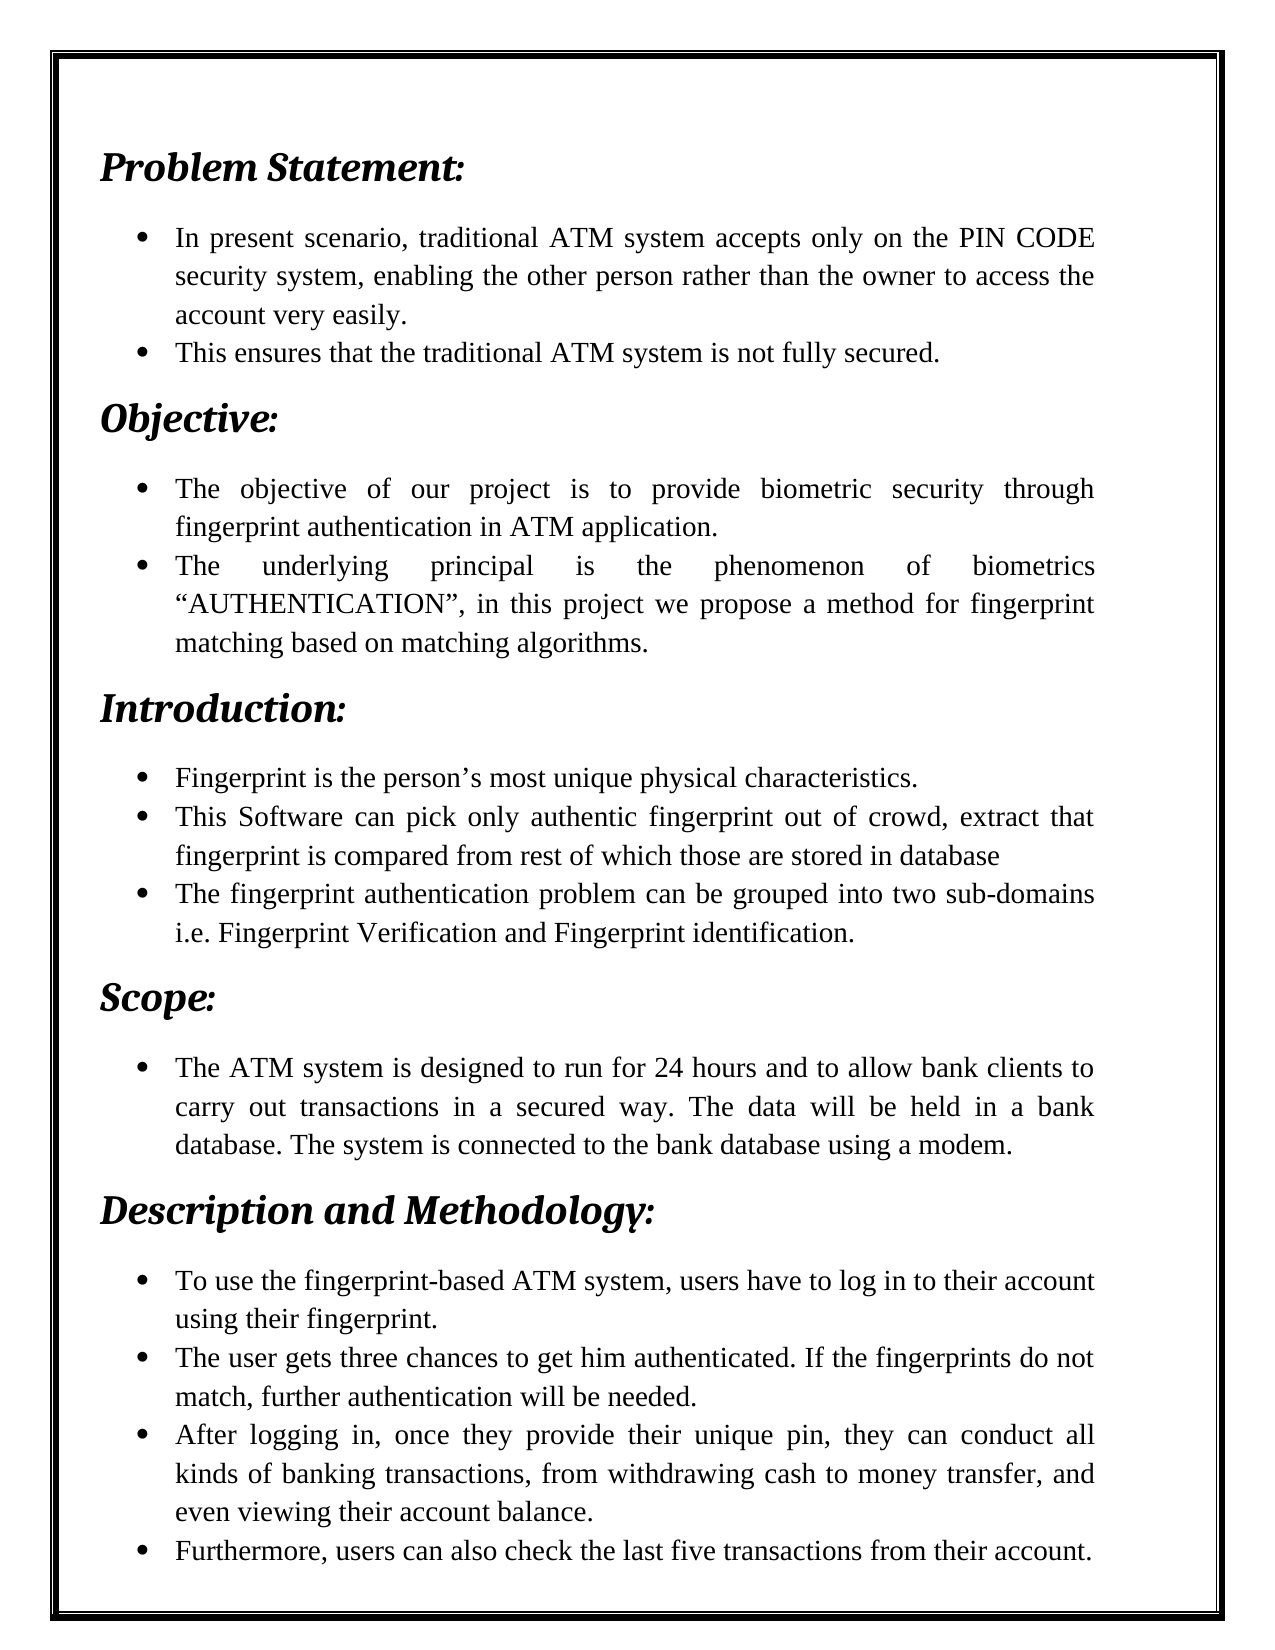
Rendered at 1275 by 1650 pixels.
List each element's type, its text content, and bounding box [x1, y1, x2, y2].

text Problem Statement: [100, 144, 1096, 192]
list This ensures that the traditional ATM system is not fully secured. [137, 335, 1096, 369]
list In present scenario, traditional ATM system accepts only on the PIN CODE security system, enabling the other person rather than the owner to access the account very easily. [137, 220, 1096, 330]
list To use the fingerprint-based ATM system, users have to log in to their account using their fingerprint. [137, 1263, 1096, 1335]
list The underlying principal is the phenomenon of biometrics “AUTHENTICATION”, in this project we propose a method for fingerprint matching based on matching algorithms. [137, 548, 1096, 659]
list Furthermore, users can also check the last five transactions from their account. [137, 1533, 1096, 1567]
list Fingerprint is the person’s most unique physical characteristics. [137, 761, 1096, 794]
list The fingerprint authentication problem can be grouped into two sub-domains i.e. Fingerprint Verification and Fingerprint identification. [137, 876, 1096, 948]
text Introduction: [100, 684, 1096, 732]
list This Software can pick only authentic fingerprint out of crowd, extract that fingerprint is compared from rest of which those are stored in database [137, 799, 1096, 871]
text Objective: [100, 395, 1096, 443]
list The user gets three chances to get him authenticated. If the fingerprints do not match, further authentication will be needed. [137, 1340, 1096, 1412]
text Description and Methodology: [100, 1187, 1096, 1235]
list The objective of our project is to provide biometric security through fingerprint authentication in ATM application. [137, 471, 1096, 543]
text Scope: [100, 974, 1096, 1022]
list The ATM system is designed to run for 24 hours and to allow bank clients to carry out transactions in a secured way. The data will be held in a bank database. The system is connected to the bank database using a modem. [137, 1050, 1096, 1161]
list After logging in, once they provide their unique pin, they can conduct all kinds of banking transactions, from withdrawing cash to money transfer, and even viewing their account balance. [137, 1417, 1096, 1528]
